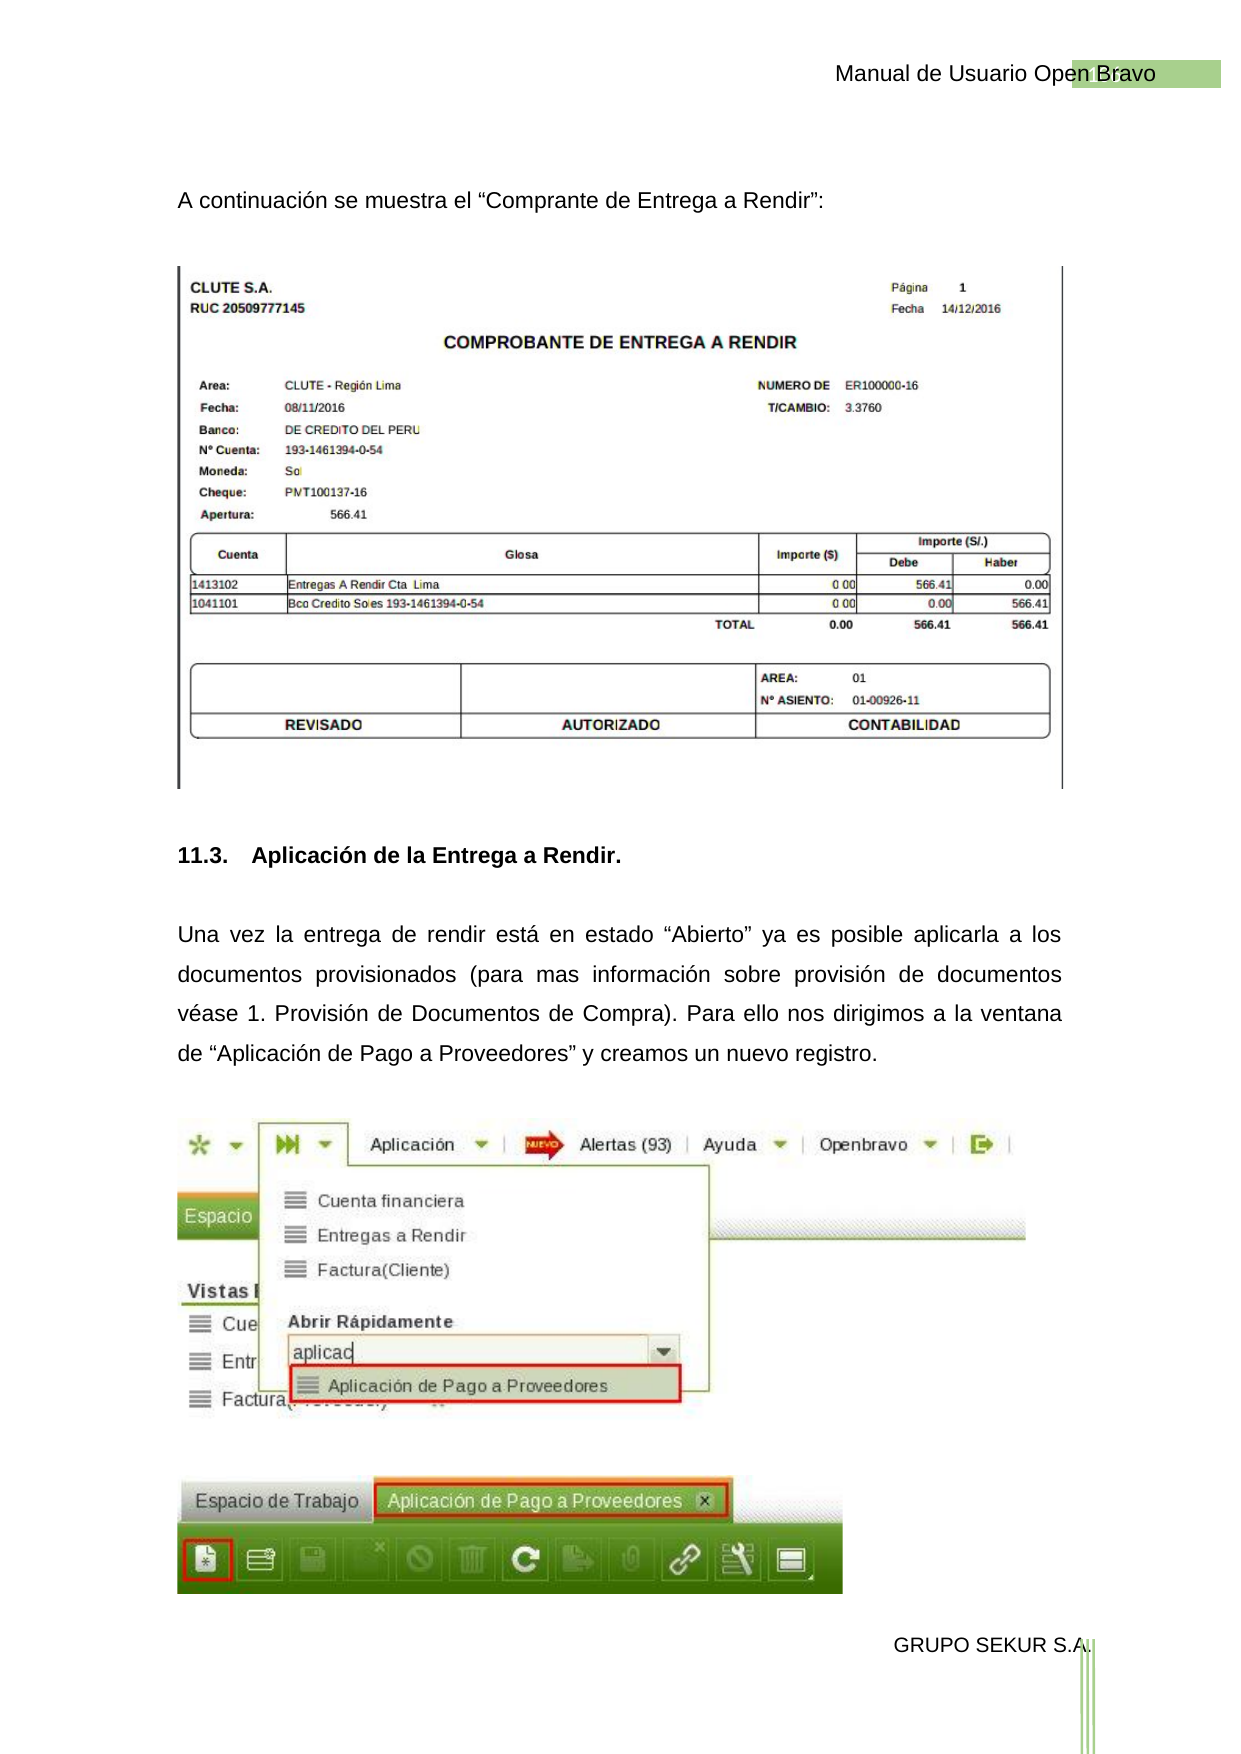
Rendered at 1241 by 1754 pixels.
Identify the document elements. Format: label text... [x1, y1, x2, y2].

list Una vez la entrega de rendir está en estado “Abierto” ya es posible aplicarla a los documentos provisionados (para mas información sobre provisión de documentos véase 1. Provisión de Documentos de Compra). Para ello nos dirigimos a la ventana de “Aplicación de Pago a Proveedores” y creamos un nuevo registro. [177, 921, 1063, 1066]
picture [177, 266, 1064, 789]
picture [177, 1475, 843, 1594]
picture [177, 1118, 1026, 1422]
list A continuación se muestra el “Comprante de Entrega a Rendir”: [177, 187, 1063, 213]
list Aplicación de la Entrega a Rendir. [177, 842, 1063, 869]
